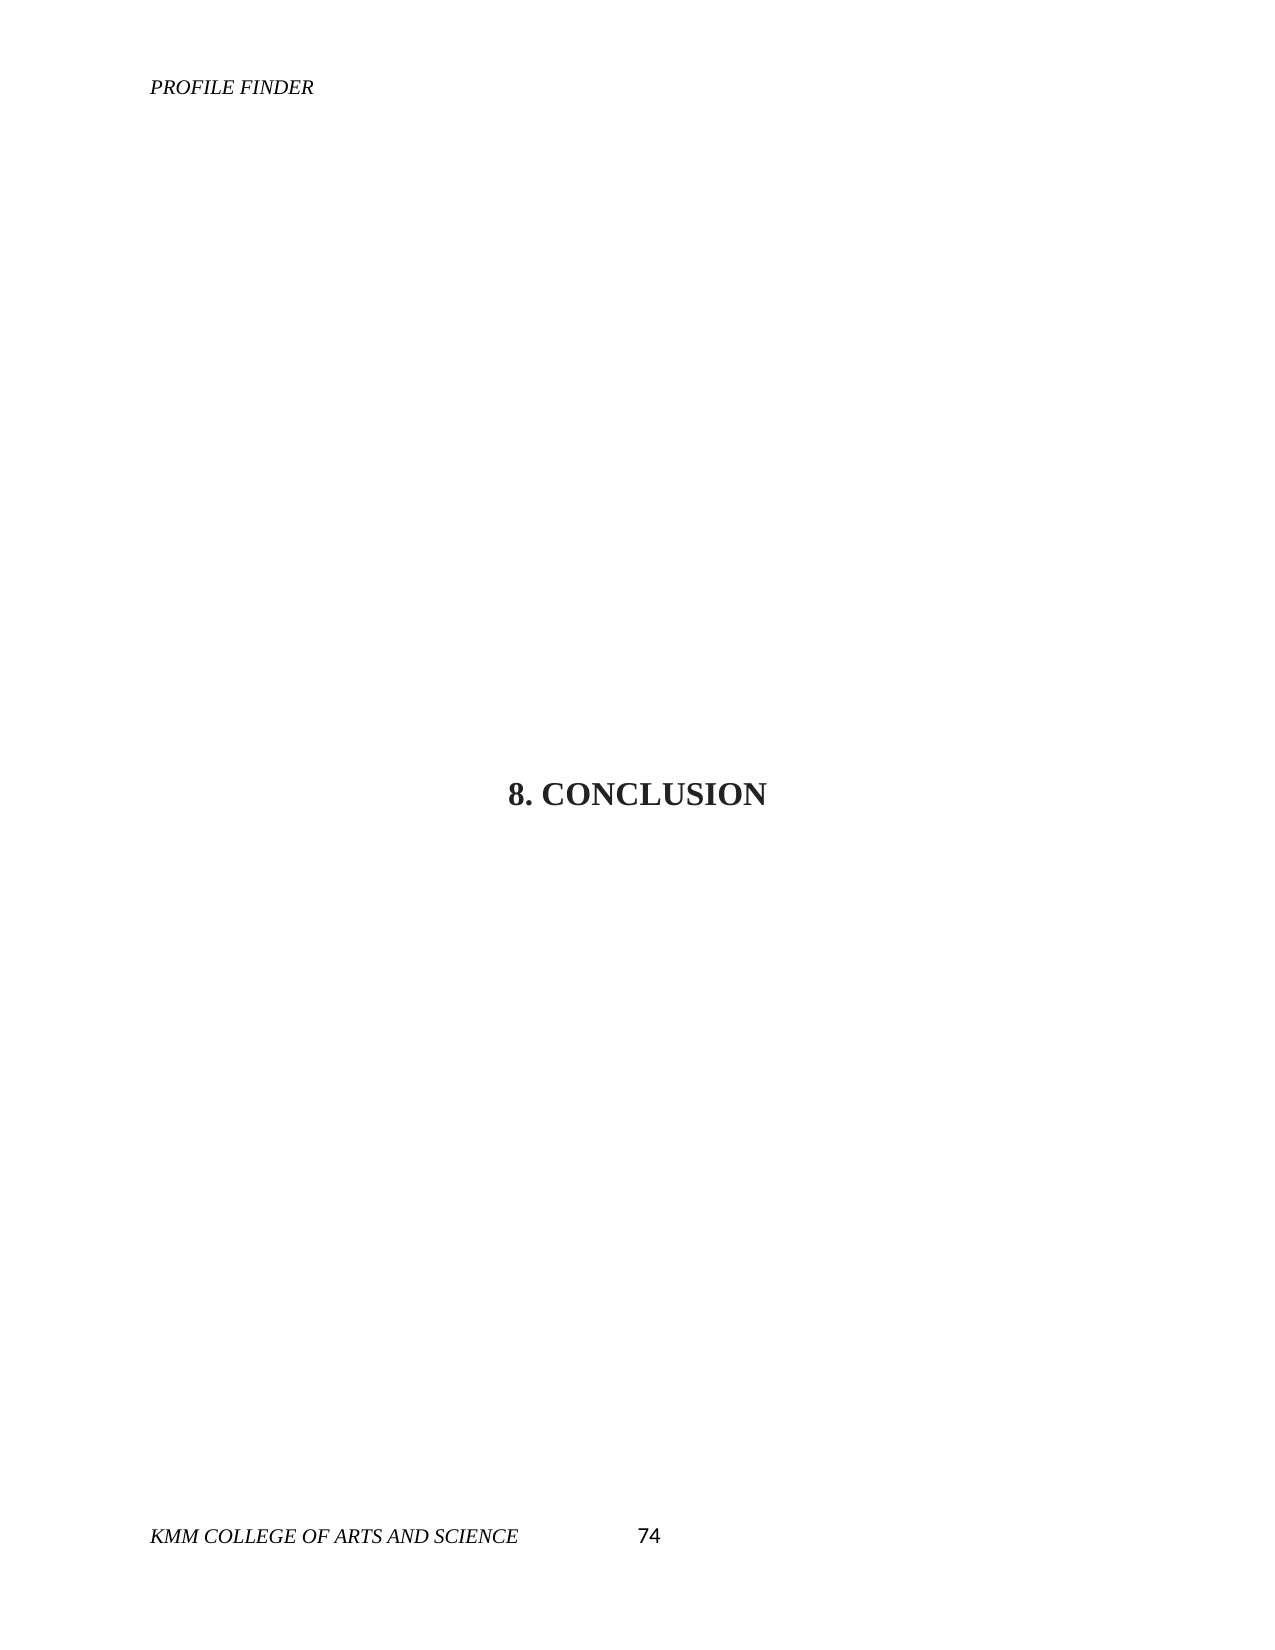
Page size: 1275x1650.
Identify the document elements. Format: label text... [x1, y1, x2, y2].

text 8. CONCLUSION [150, 774, 1125, 812]
